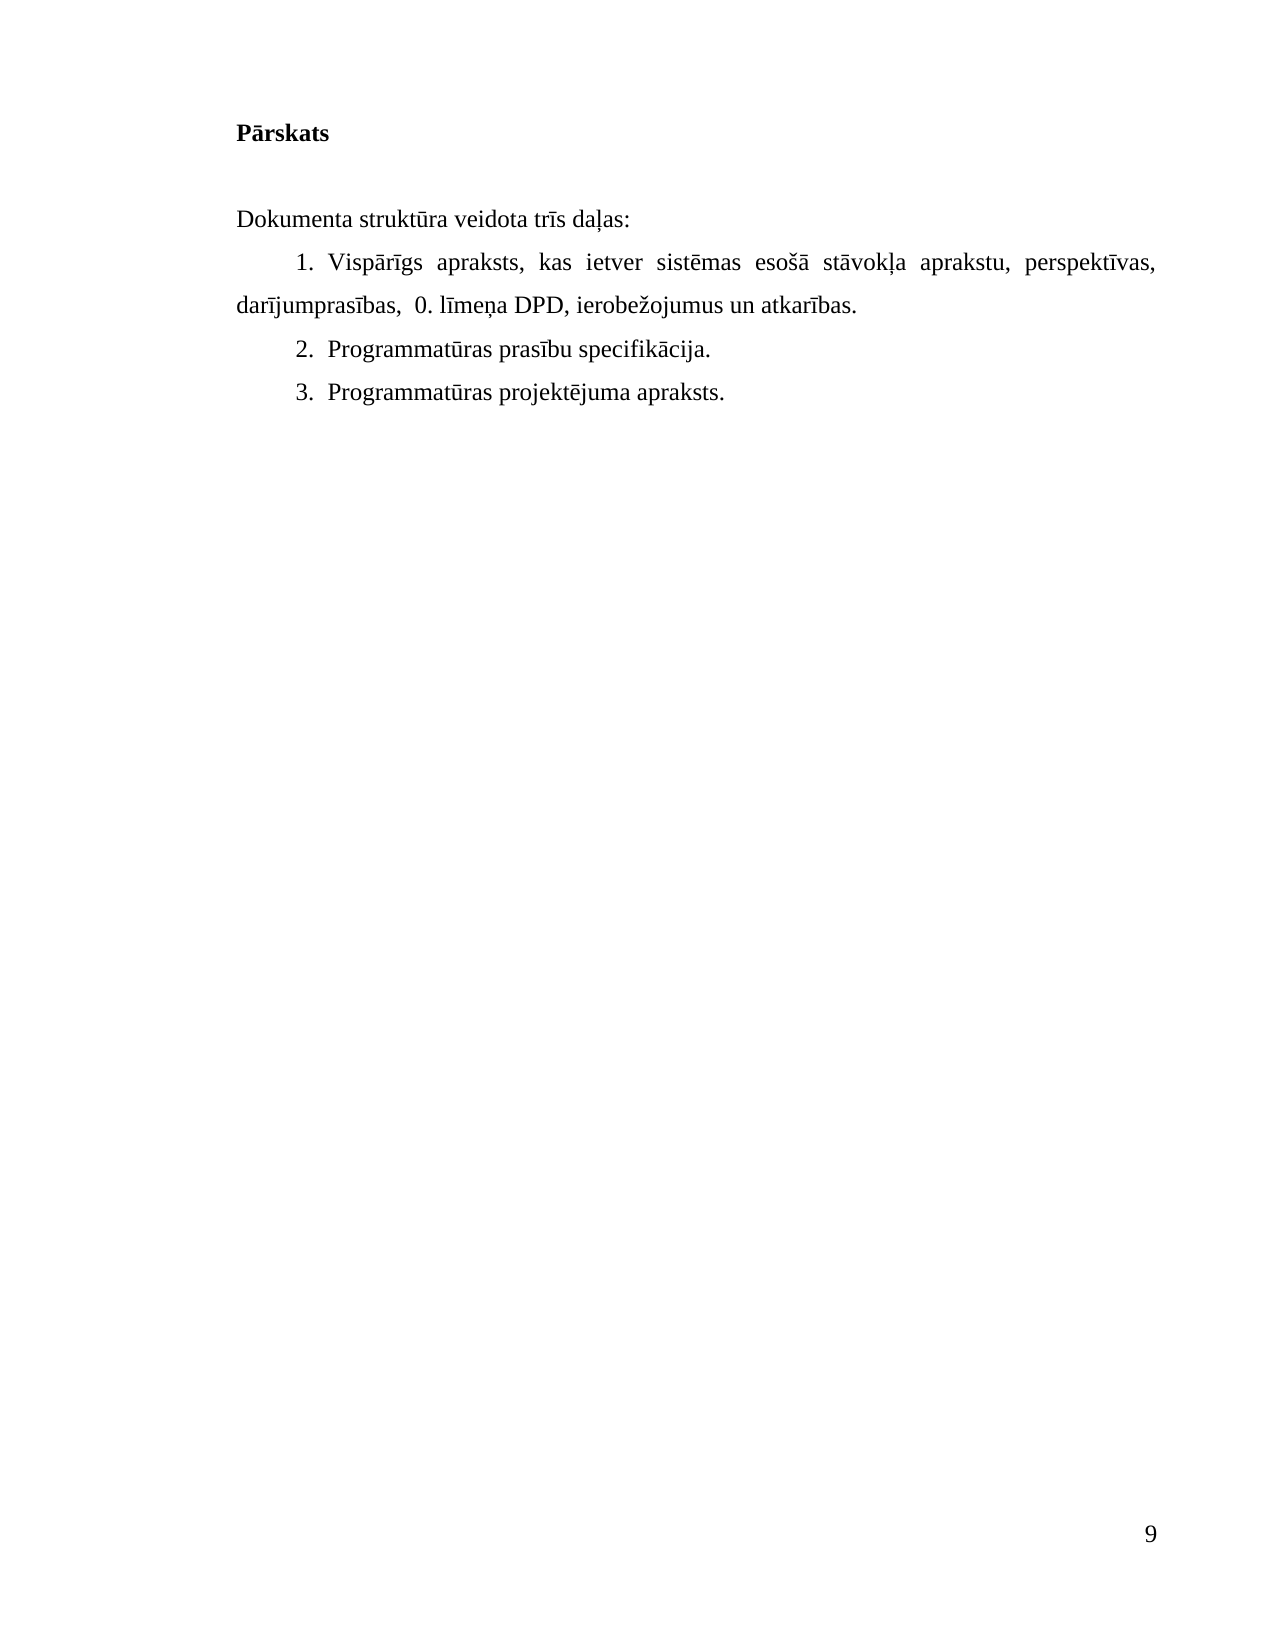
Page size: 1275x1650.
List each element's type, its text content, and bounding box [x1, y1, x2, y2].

list Programmatūras projektējuma apraksts. [236, 377, 1157, 406]
text Pārskats [177, 118, 1157, 147]
text Dokumenta struktūra veidota trīs daļas: [177, 204, 1157, 233]
list Vispārīgs apraksts, kas ietver sistēmas esošā stāvokļa aprakstu, perspektīvas, darījumprasības, 0. līmeņa DPD, ierobežojumus un atkarības. [236, 247, 1157, 319]
list Programmatūras prasību specifikācija. [236, 334, 1157, 362]
